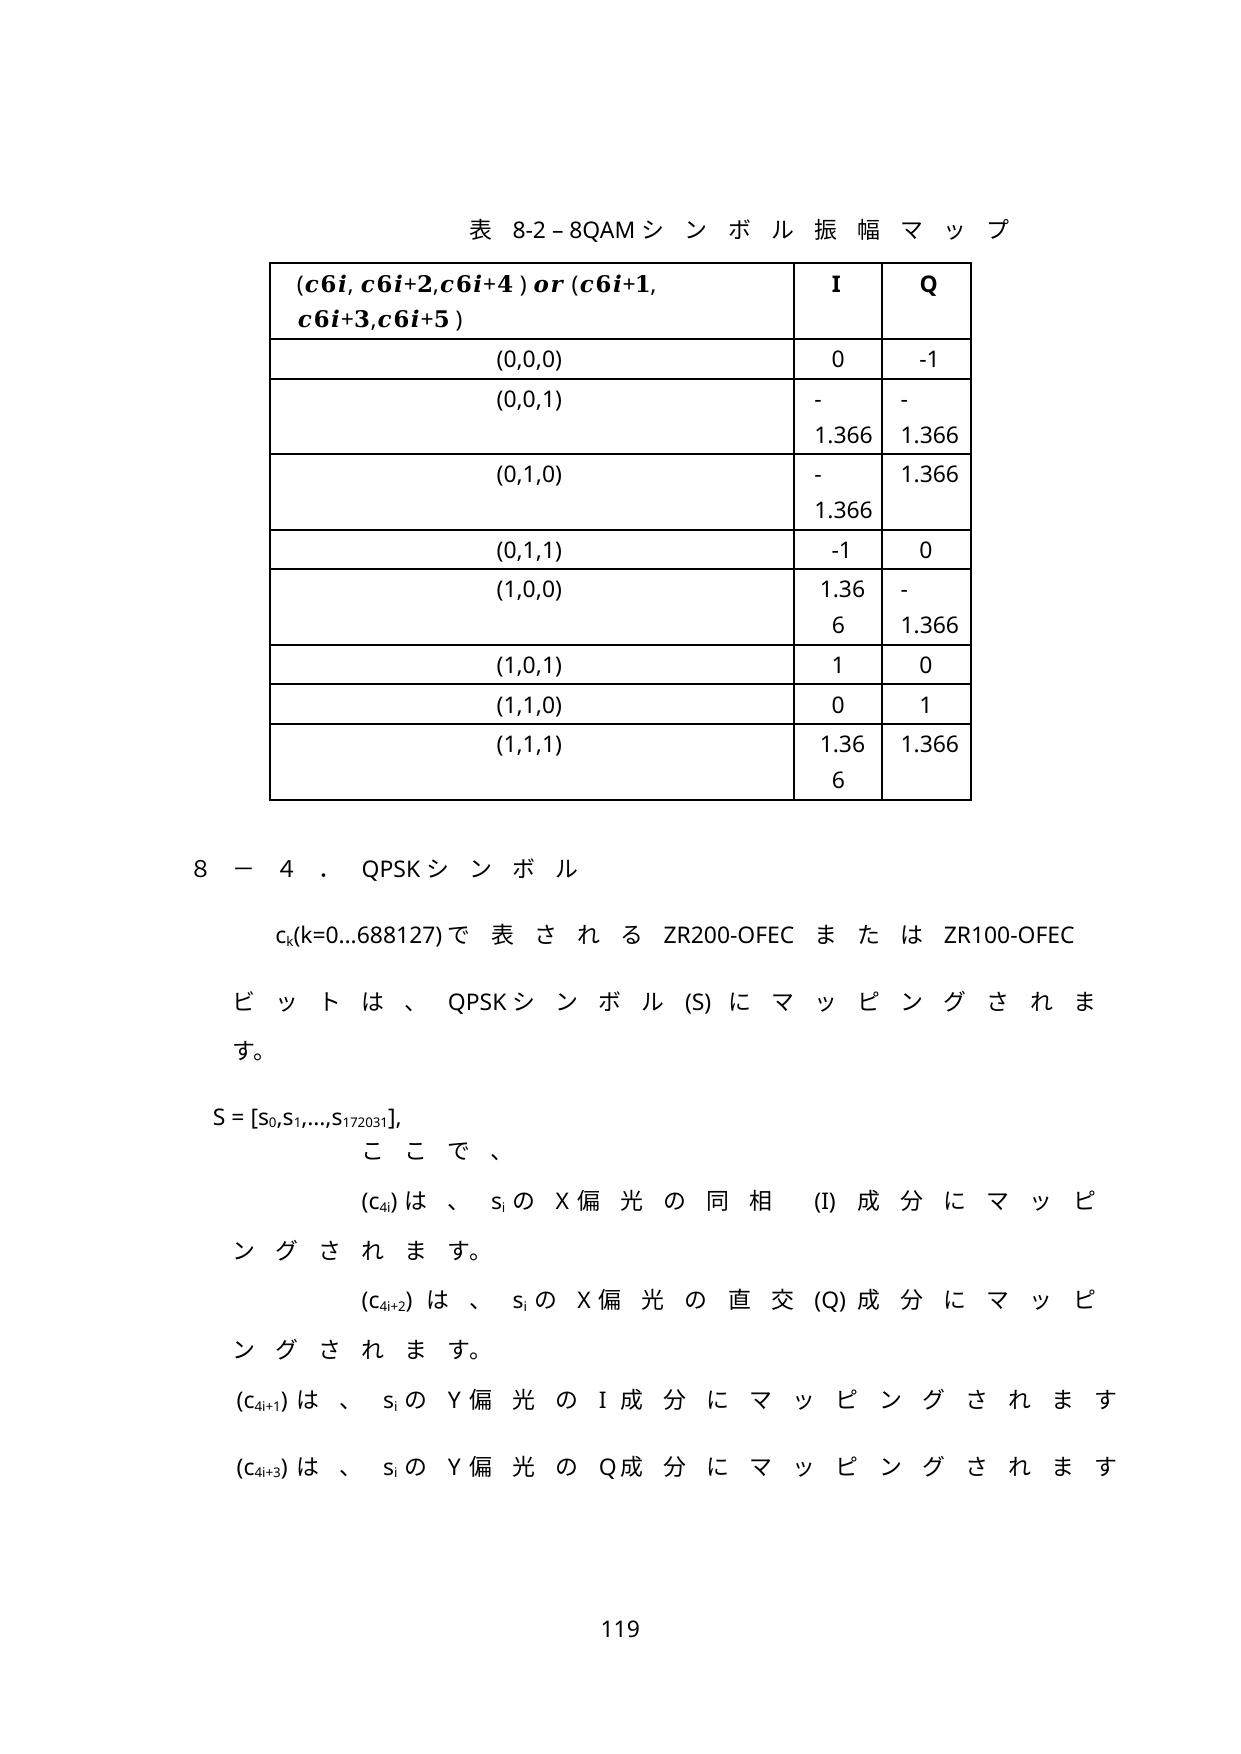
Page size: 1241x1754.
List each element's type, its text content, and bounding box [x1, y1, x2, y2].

table_cell 1.366 [795, 570, 881, 644]
table_cell 0 [795, 340, 881, 377]
table_header (𝒄𝟔𝒊, 𝒄𝟔𝒊+𝟐,𝒄𝟔𝒊+𝟒 ) 𝒐𝒓 (𝒄𝟔𝒊+𝟏, 𝒄𝟔𝒊+𝟑,𝒄𝟔𝒊+𝟓 ) [271, 264, 793, 338]
text S = [s0,s1,…,s172031], [167, 1100, 1116, 1133]
table_cell 0 [883, 531, 970, 568]
table_cell 1.366 [795, 725, 881, 798]
text ８－４．QPSKシンボル [167, 834, 1116, 900]
table_cell -1 [883, 340, 970, 377]
text 表8-2 – 8QAMシンボル振幅マップ [211, 196, 1116, 262]
table_cell 1.366 [883, 725, 970, 798]
table_cell (1,0,0) [271, 570, 793, 644]
text ここで、 [167, 1133, 1116, 1166]
table_cell -1.366 [883, 570, 970, 644]
table_cell (1,0,1) [271, 646, 793, 683]
table_cell -1 [795, 531, 881, 568]
table_cell 1.366 [883, 455, 970, 528]
table_cell 1 [883, 685, 970, 723]
text ck(k=0…688127)で表されるZR200-OFECまたはZR100-OFECビットは、QPSKシンボル(S)にマッピングされます。 [167, 900, 1116, 1066]
text (c4i+1)は、siのY偏光のI成分にマッピングされます。 [167, 1366, 1116, 1432]
text (c4i+2)は、siのX偏光の直交(Q) 成分にマッピングされます。 [167, 1266, 1116, 1366]
text (c4i)は、siのX偏光の同相 (I) 成分にマッピングされます。 [167, 1166, 1116, 1266]
table_header I [795, 264, 881, 338]
table_cell 1 [795, 646, 881, 683]
table_cell (1,1,0) [271, 685, 793, 723]
table_cell 0 [883, 646, 970, 683]
table_cell -1.366 [795, 455, 881, 528]
text (c4i+3)は、siのY偏光のQ成分にマッピングされます。 [167, 1432, 1116, 1498]
table_cell (1,1,1) [271, 725, 793, 798]
table_cell -1.366 [795, 380, 881, 453]
table_cell (0,1,0) [271, 455, 793, 528]
table_header Q [883, 264, 970, 338]
table_cell 0 [795, 685, 881, 723]
table_cell (0,1,1) [271, 531, 793, 568]
table_cell (0,0,0) [271, 340, 793, 377]
table_cell (0,0,1) [271, 380, 793, 453]
table_cell -1.366 [883, 380, 970, 453]
